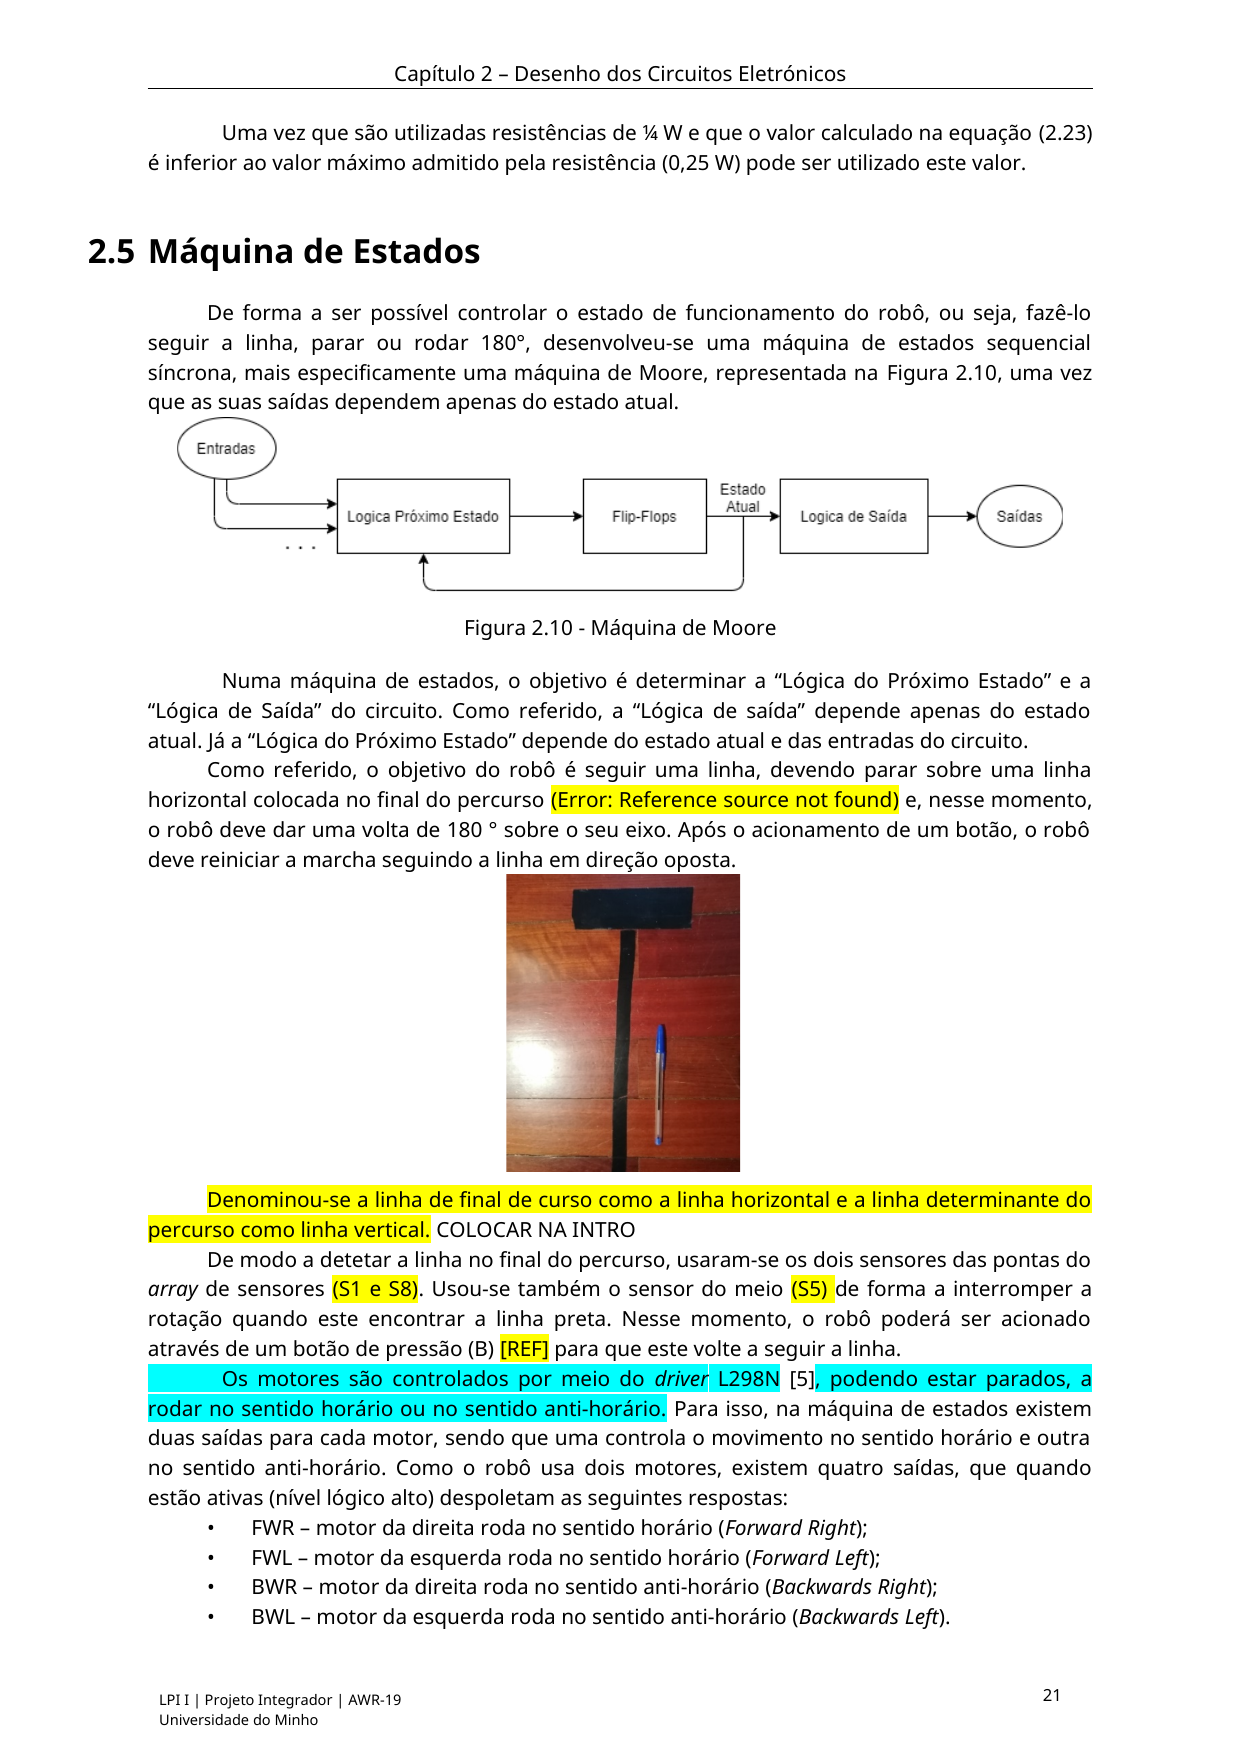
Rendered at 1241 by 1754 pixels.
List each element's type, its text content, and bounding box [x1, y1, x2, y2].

text • FWL – motor da esquerda roda no sentido horário (Forward Left); [207, 1543, 1092, 1571]
text Figura 2.10 - Máquina de Moore [148, 613, 1092, 641]
text De forma a ser possível controlar o estado de funcionamento do robô, ou seja, fazê-lo seguir a linha, parar ou rodar 180°, desenvolveu-se uma máquina de estados sequencial síncrona, mais especificamente uma máquina de Moore, representada na Figura 2.10, uma vez que as suas saídas dependem apenas do estado atual. [148, 298, 1092, 416]
text Os motores são controlados por meio do driver L298N, podendo estar parados, a rodar no sentido horário ou no sentido anti-horário. Para isso, na máquina de estados existem duas saídas para cada motor, sendo que uma controla o movimento no sentido horário e outra no sentido anti-horário. Como o robô usa dois motores, existem quatro saídas, que quando estão ativas (nível lógico alto) despoletam as seguintes respostas: [148, 1364, 1092, 1511]
picture [506, 874, 741, 1172]
text • FWR – motor da direita roda no sentido horário (Forward Right); [207, 1513, 1092, 1541]
text Uma vez que são utilizadas resistências de ¼ W e que o valor calculado na equação (2.23) é inferior ao valor máximo admitido pela resistência (0,25 W) pode ser utilizado este valor. [148, 118, 1092, 176]
text • BWR – motor da direita roda no sentido anti-horário (Backwards Right); [207, 1572, 1092, 1601]
text De modo a detetar a linha no final do percurso, usaram-se os dois sensores das pontas do array de sensores (S1 e S8). Usou-se também o sensor do meio (S5) de forma a interromper a rotação quando este encontrar a linha preta. Nesse momento, o robô poderá ser acionado através de um botão de pressão (B) [REF] para que este volte a seguir a linha. [148, 1245, 1092, 1362]
text • BWL – motor da esquerda roda no sentido anti-horário (Backwards Left). [207, 1602, 1092, 1631]
text Numa máquina de estados, o objetivo é determinar a “Lógica do Próximo Estado” e a “Lógica de Saída” do circuito. Como referido, a “Lógica de saída” depende apenas do estado atual. Já a “Lógica do Próximo Estado” depende do estado atual e das entradas do circuito. [148, 666, 1092, 754]
text Denominou-se a linha de final de curso como a linha horizontal e a linha determinante do percurso como linha vertical. COLOCAR NA INTRO [148, 1185, 1092, 1243]
picture [177, 417, 1063, 601]
subtitle Máquina de Estados [88, 228, 1092, 273]
